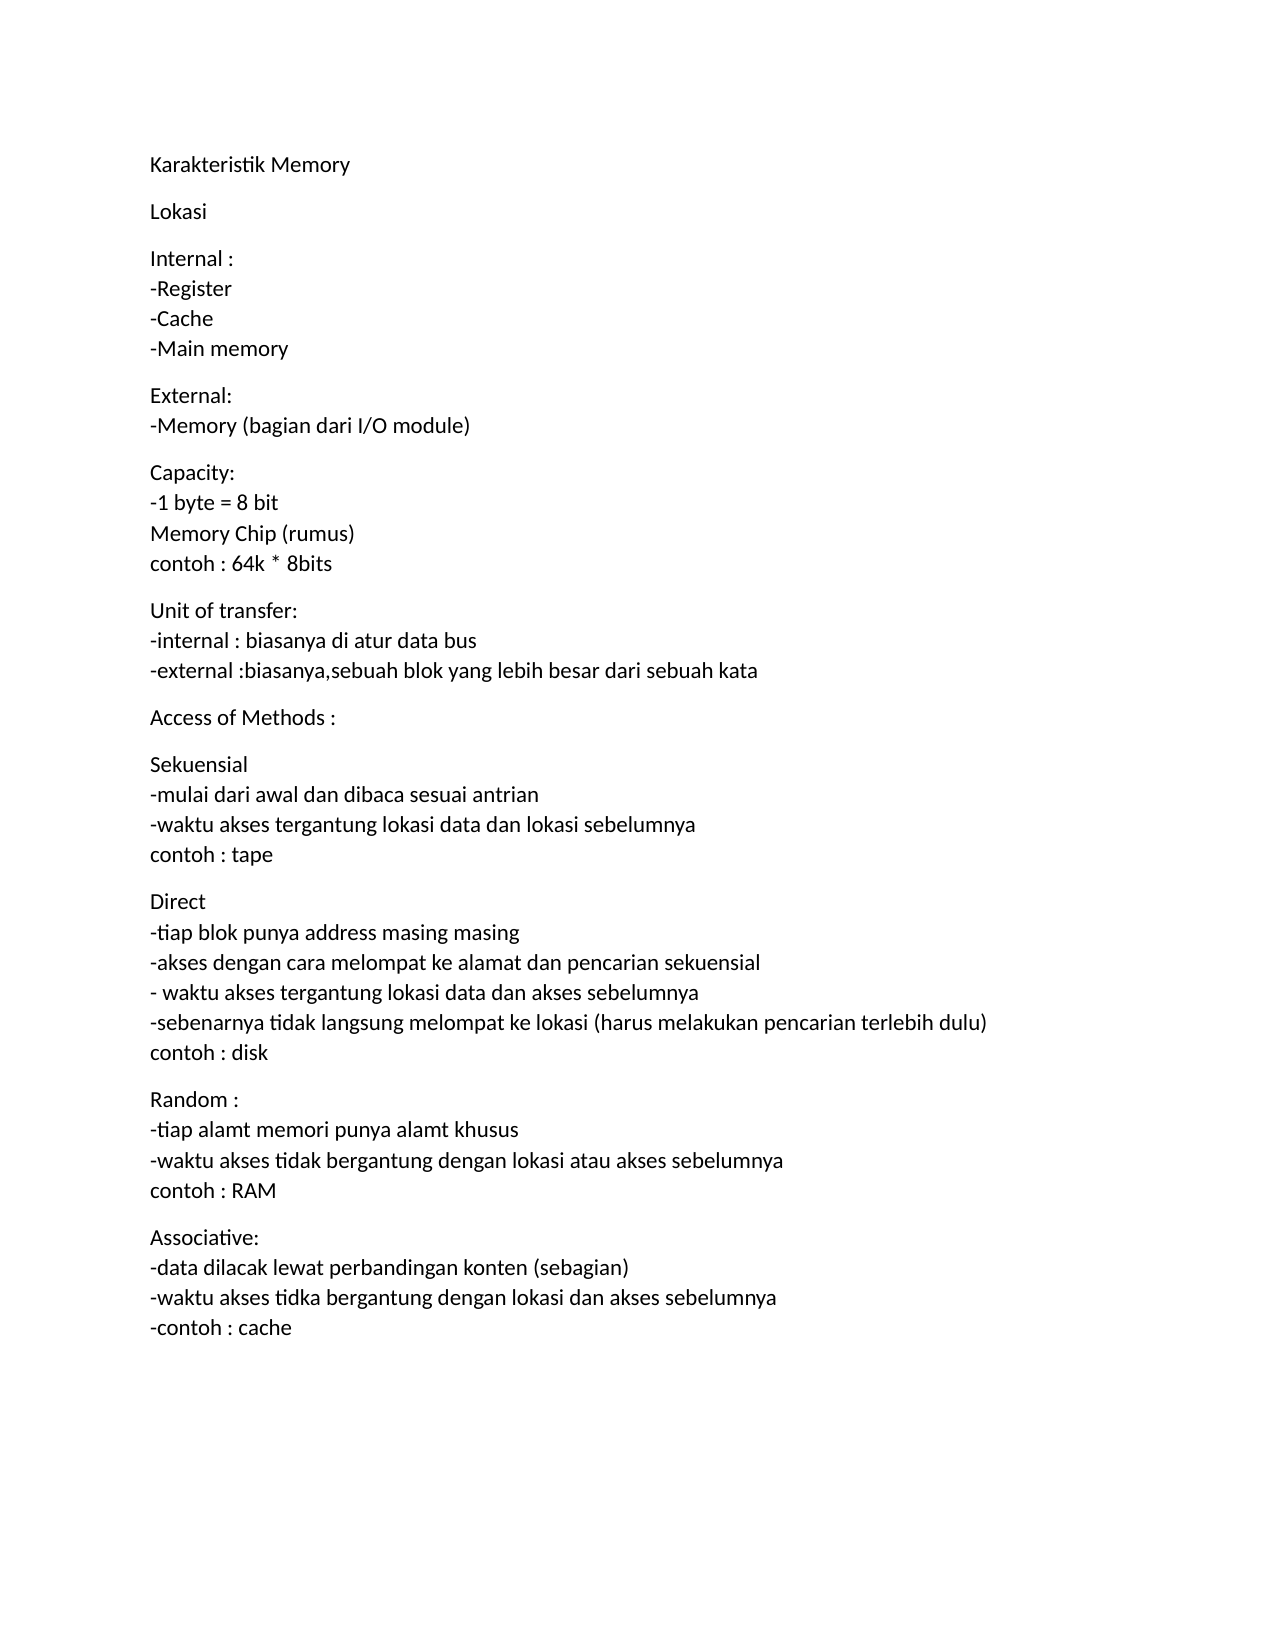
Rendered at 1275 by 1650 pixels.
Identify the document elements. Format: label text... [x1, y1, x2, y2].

text Unit of transfer: -internal : biasanya di atur data bus -external :biasanya,sebuah blok yang lebih besar dari sebuah kata [150, 596, 1125, 684]
text Sekuensial -mulai dari awal dan dibaca sesuai antrian -waktu akses tergantung lokasi data dan lokasi sebelumnya contoh : tape [150, 750, 1125, 869]
text External: -Memory (bagian dari I/O module) [150, 381, 1125, 439]
text Capacity: -1 byte = 8 bit Memory Chip (rumus) contoh : 64k * 8bits [150, 458, 1125, 577]
text Random : -tiap alamt memori punya alamt khusus -waktu akses tidak bergantung dengan lokasi atau akses sebelumnya contoh : RAM [150, 1085, 1125, 1204]
text Access of Methods : [150, 703, 1125, 731]
text Internal : -Register -Cache -Main memory [150, 244, 1125, 362]
text Associative: -data dilacak lewat perbandingan konten (sebagian) -waktu akses tidka bergantung dengan lokasi dan akses sebelumnya -contoh : cache [150, 1223, 1125, 1342]
text Direct -tiap blok punya address masing masing -akses dengan cara melompat ke alamat dan pencarian sekuensial - waktu akses tergantung lokasi data dan akses sebelumnya -sebenarnya tidak langsung melompat ke lokasi (harus melakukan pencarian terlebih dulu) contoh : disk [150, 887, 1125, 1067]
text Karakteristik Memory [150, 150, 1125, 178]
text Lokasi [150, 197, 1125, 225]
